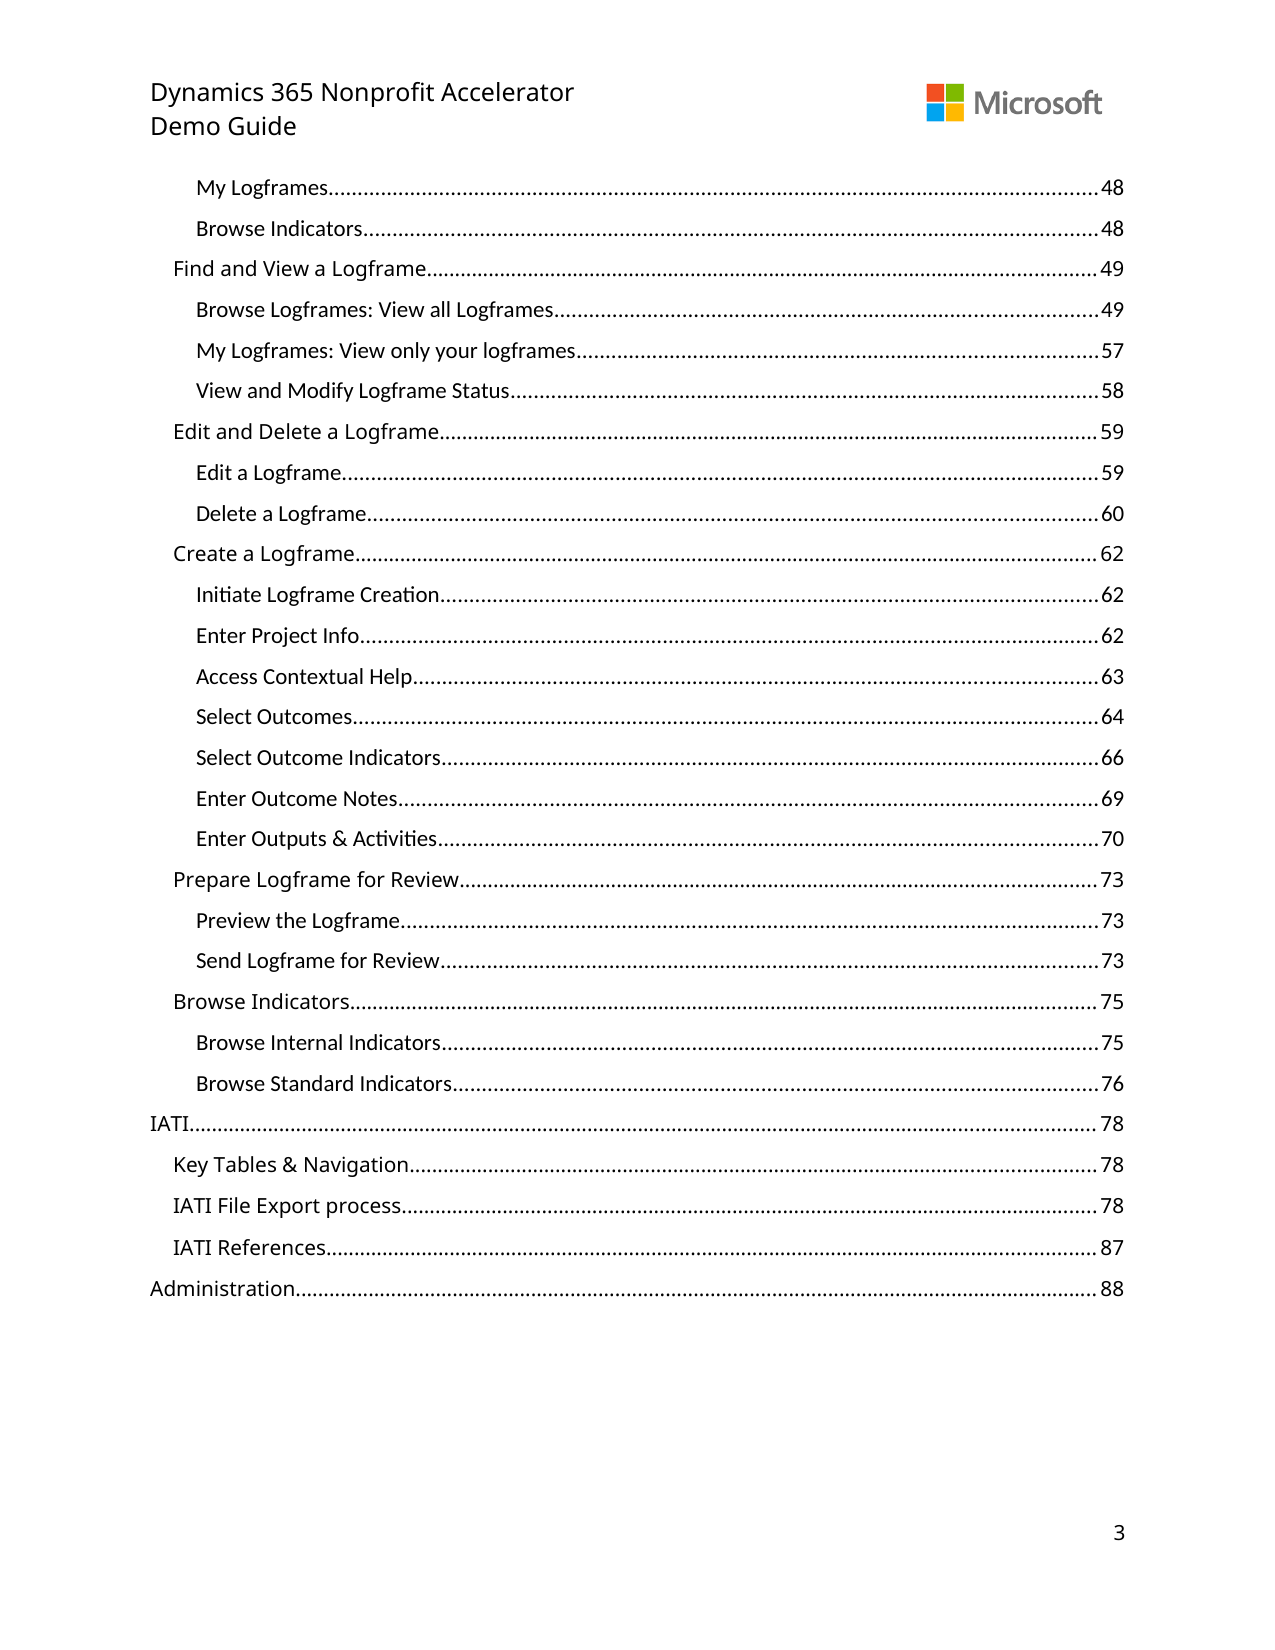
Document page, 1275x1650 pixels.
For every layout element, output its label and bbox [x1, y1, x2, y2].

picture [926, 61, 1123, 131]
